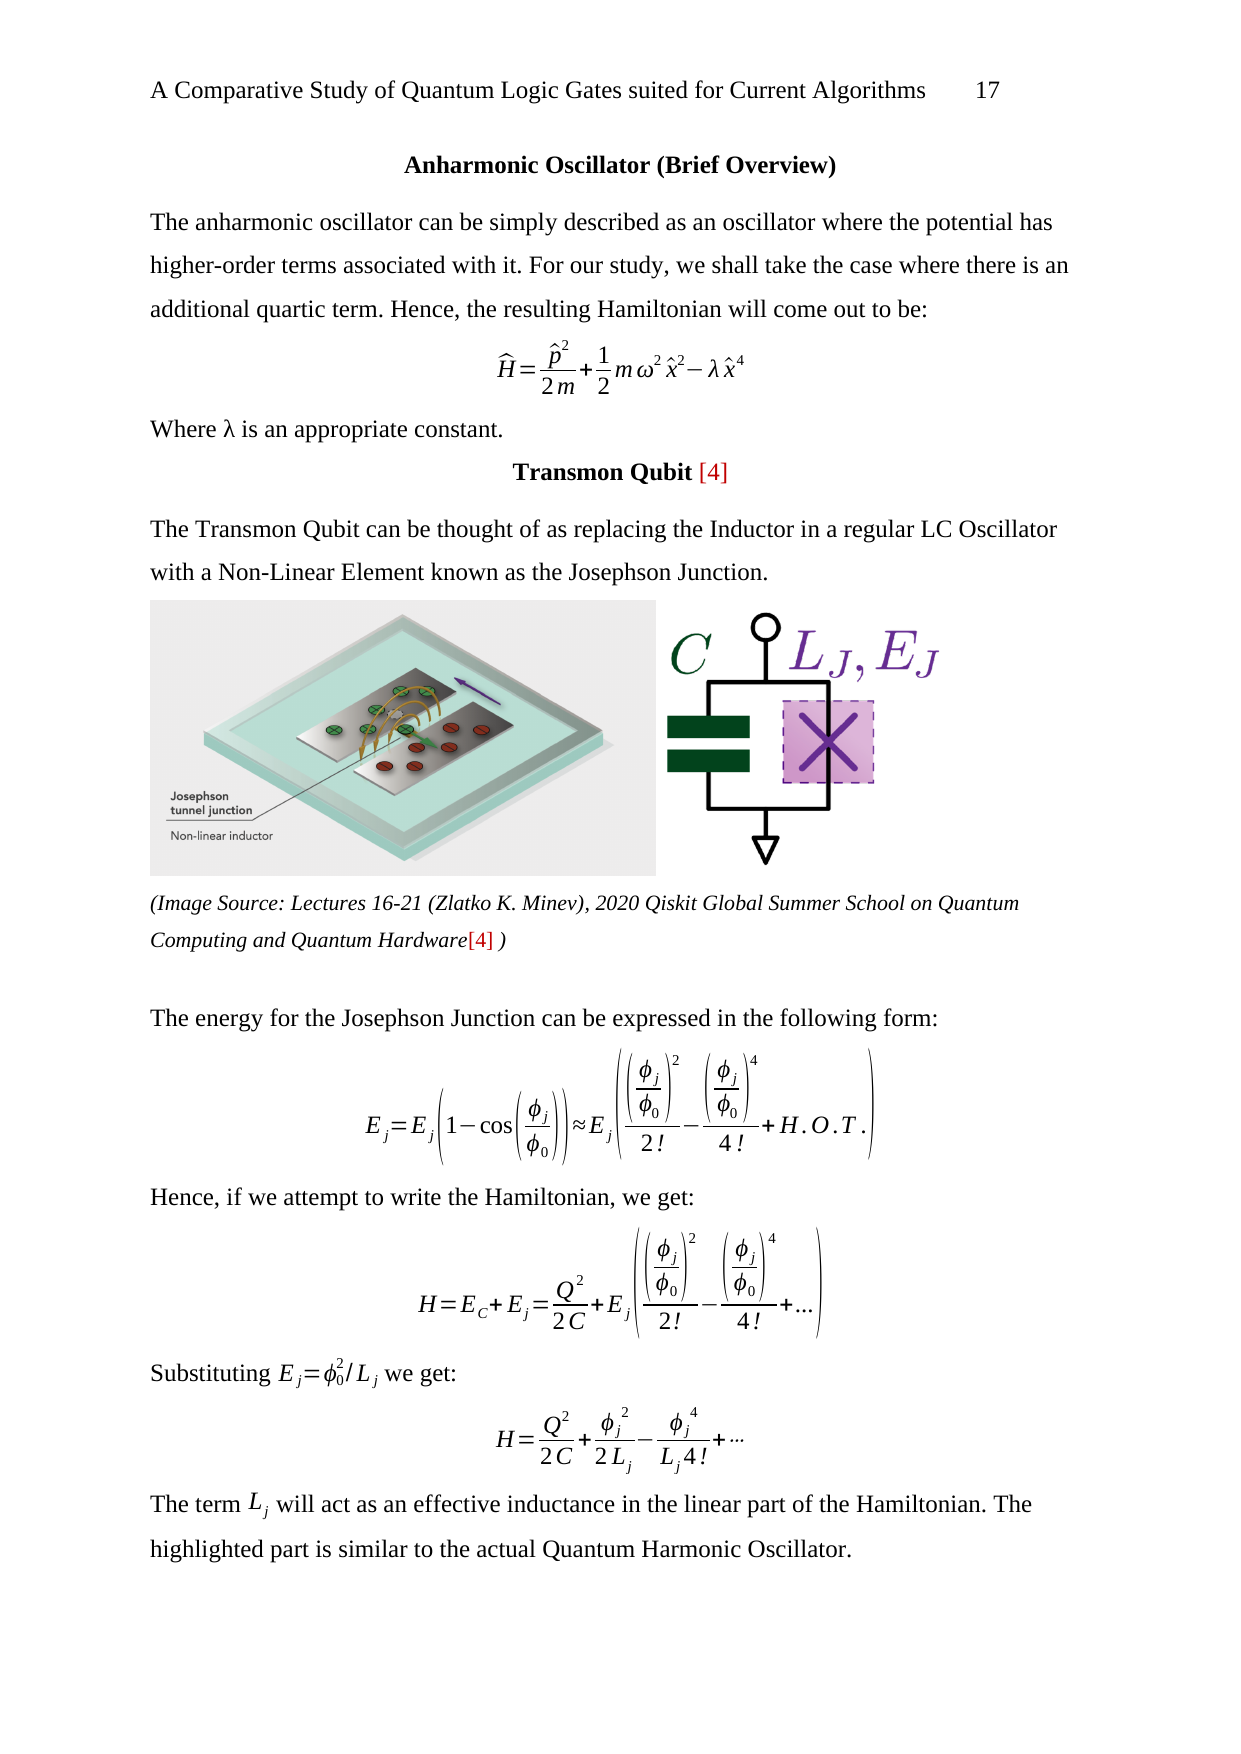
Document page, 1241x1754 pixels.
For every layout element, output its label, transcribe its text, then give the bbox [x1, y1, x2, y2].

text (Image Source: Lectures 16-21 (Zlatko K. Minev), 2020 Qiskit Global Summer School on Quantum Computing and Quantum Hardware[4] ) [150, 890, 1090, 953]
text The energy for the Josephson Junction can be expressed in the following form: [150, 1003, 1090, 1032]
subtitle Anharmonic Oscillator (Brief Overview) [150, 150, 1090, 179]
text The Transmon Qubit can be thought of as replacing the Inductor in a regular LC Oscillator with a Non-Linear Element known as the Josephson Junction. [150, 514, 1090, 586]
subtitle Transmon Qubit [4] [150, 457, 1090, 486]
picture [150, 600, 945, 876]
text Where λ is an appropriate constant. [150, 414, 1090, 442]
text Hence, if we attempt to write the Hamiltonian, we get: [150, 1182, 1090, 1210]
text The anharmonic oscillator can be simply described as an oscillator where the potential has higher-order terms associated with it. For our study, we shall take the case where there is an additional quartic term. Hence, the resulting Hamiltonian will come out to be: [150, 207, 1090, 322]
text The term will act as an effective inductance in the linear part of the Hamiltonian. The highlighted part is similar to the actual Quantum Harmonic Oscillator. [150, 1488, 1090, 1563]
text Substituting we get: [150, 1354, 1090, 1389]
